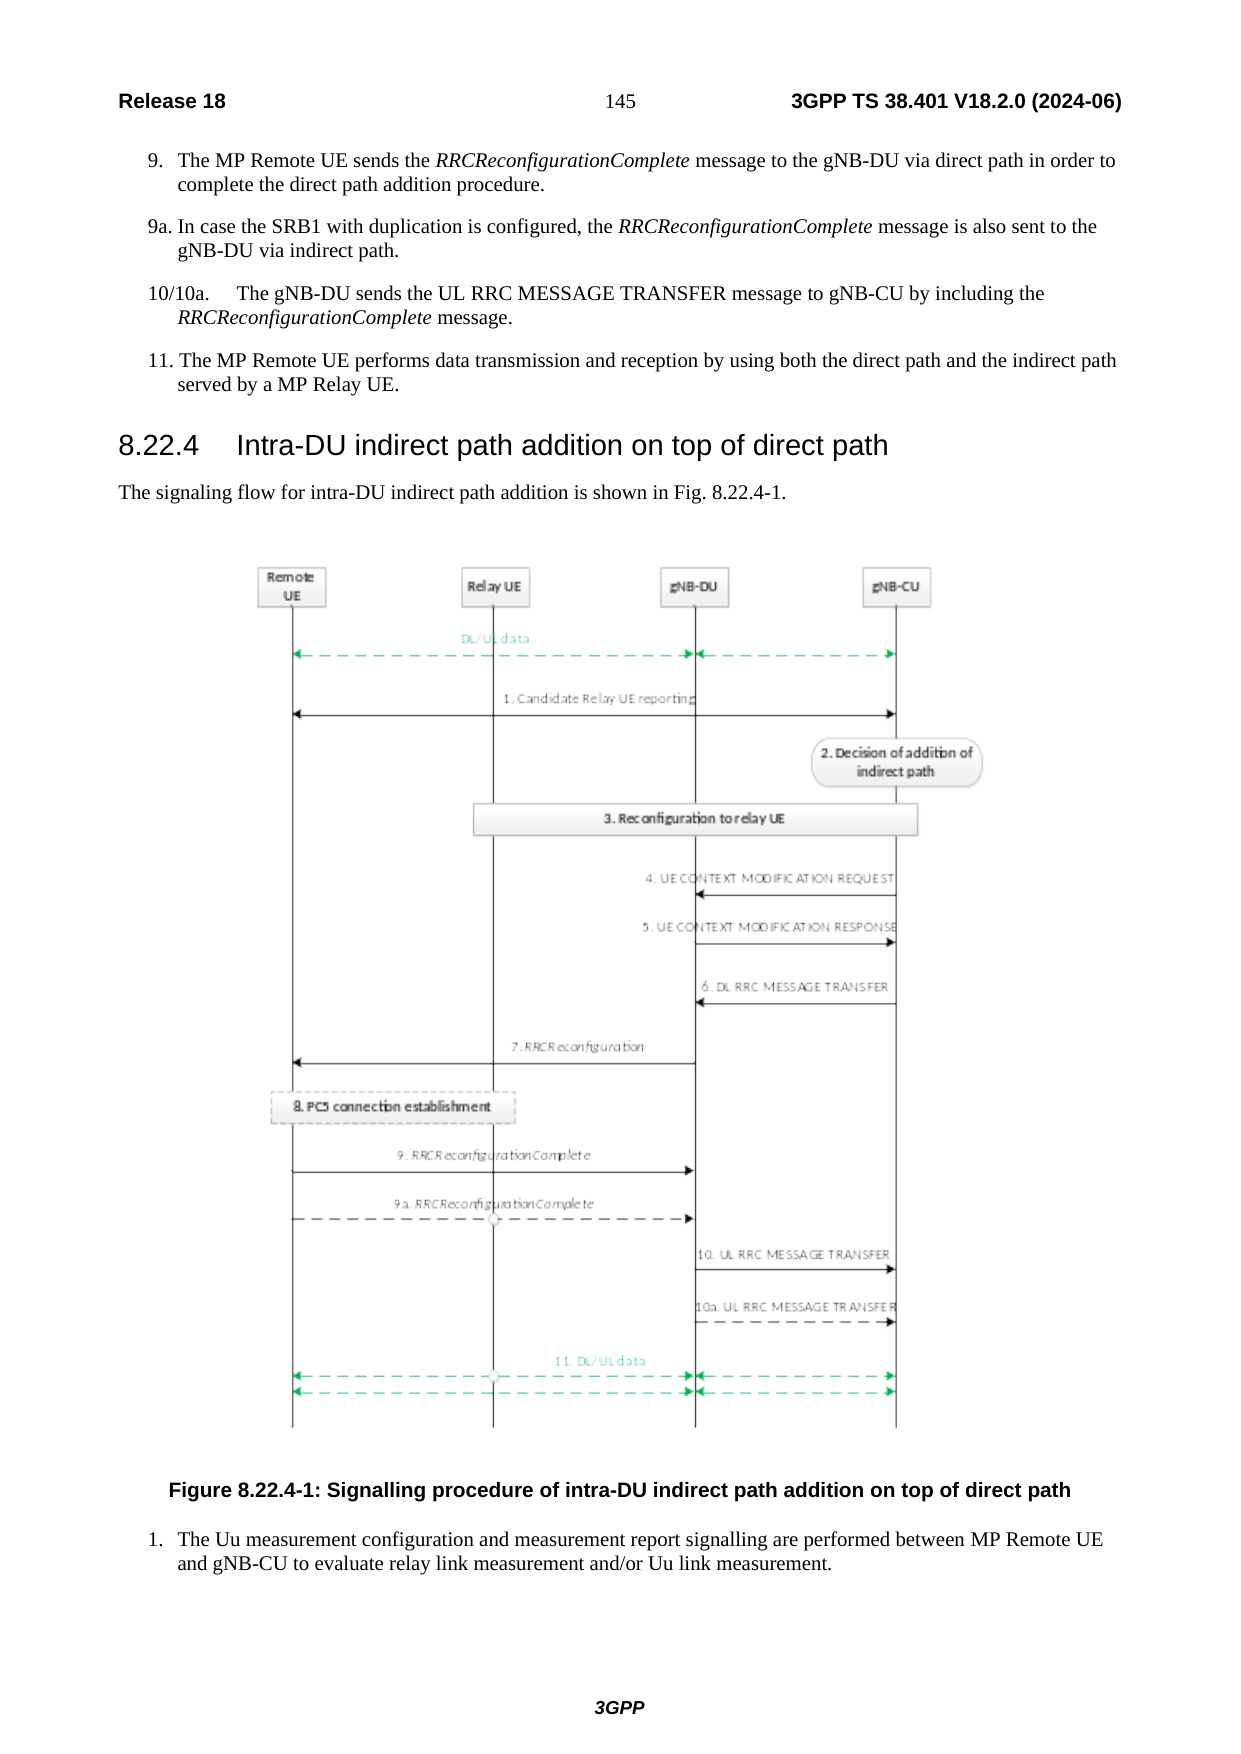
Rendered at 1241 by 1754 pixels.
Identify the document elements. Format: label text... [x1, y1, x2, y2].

text 11. The MP Remote UE performs data transmission and reception by using both the direct path and the indirect path served by a MP Relay UE. [148, 348, 1122, 396]
text 9a. In case the SRB1 with duplication is configured, the RRCReconfigurationComplete message is also sent to the gNB-DU via indirect path. [148, 214, 1122, 262]
text 1. The Uu measurement configuration and measurement report signalling are performed between MP Remote UE and gNB-CU to evaluate relay link measurement and/or Uu link measurement. [148, 1527, 1122, 1575]
subtitle 8.22.4 Intra-DU indirect path addition on top of direct path [118, 427, 1122, 461]
text The signaling flow for intra-DU indirect path addition is shown in Fig. 8.22.4-1. [118, 480, 1122, 504]
text Figure 8.22.4-1: Signalling procedure of intra-DU indirect path addition on top of direct path [118, 1478, 1122, 1502]
text 10/10a. The gNB-DU sends the UL RRC MESSAGE TRANSFER message to gNB-CU by including the RRCReconfigurationComplete message. [148, 281, 1122, 329]
text 9. The MP Remote UE sends the RRCReconfigurationComplete message to the gNB-DU via direct path in order to complete the direct path addition procedure. [148, 147, 1122, 196]
